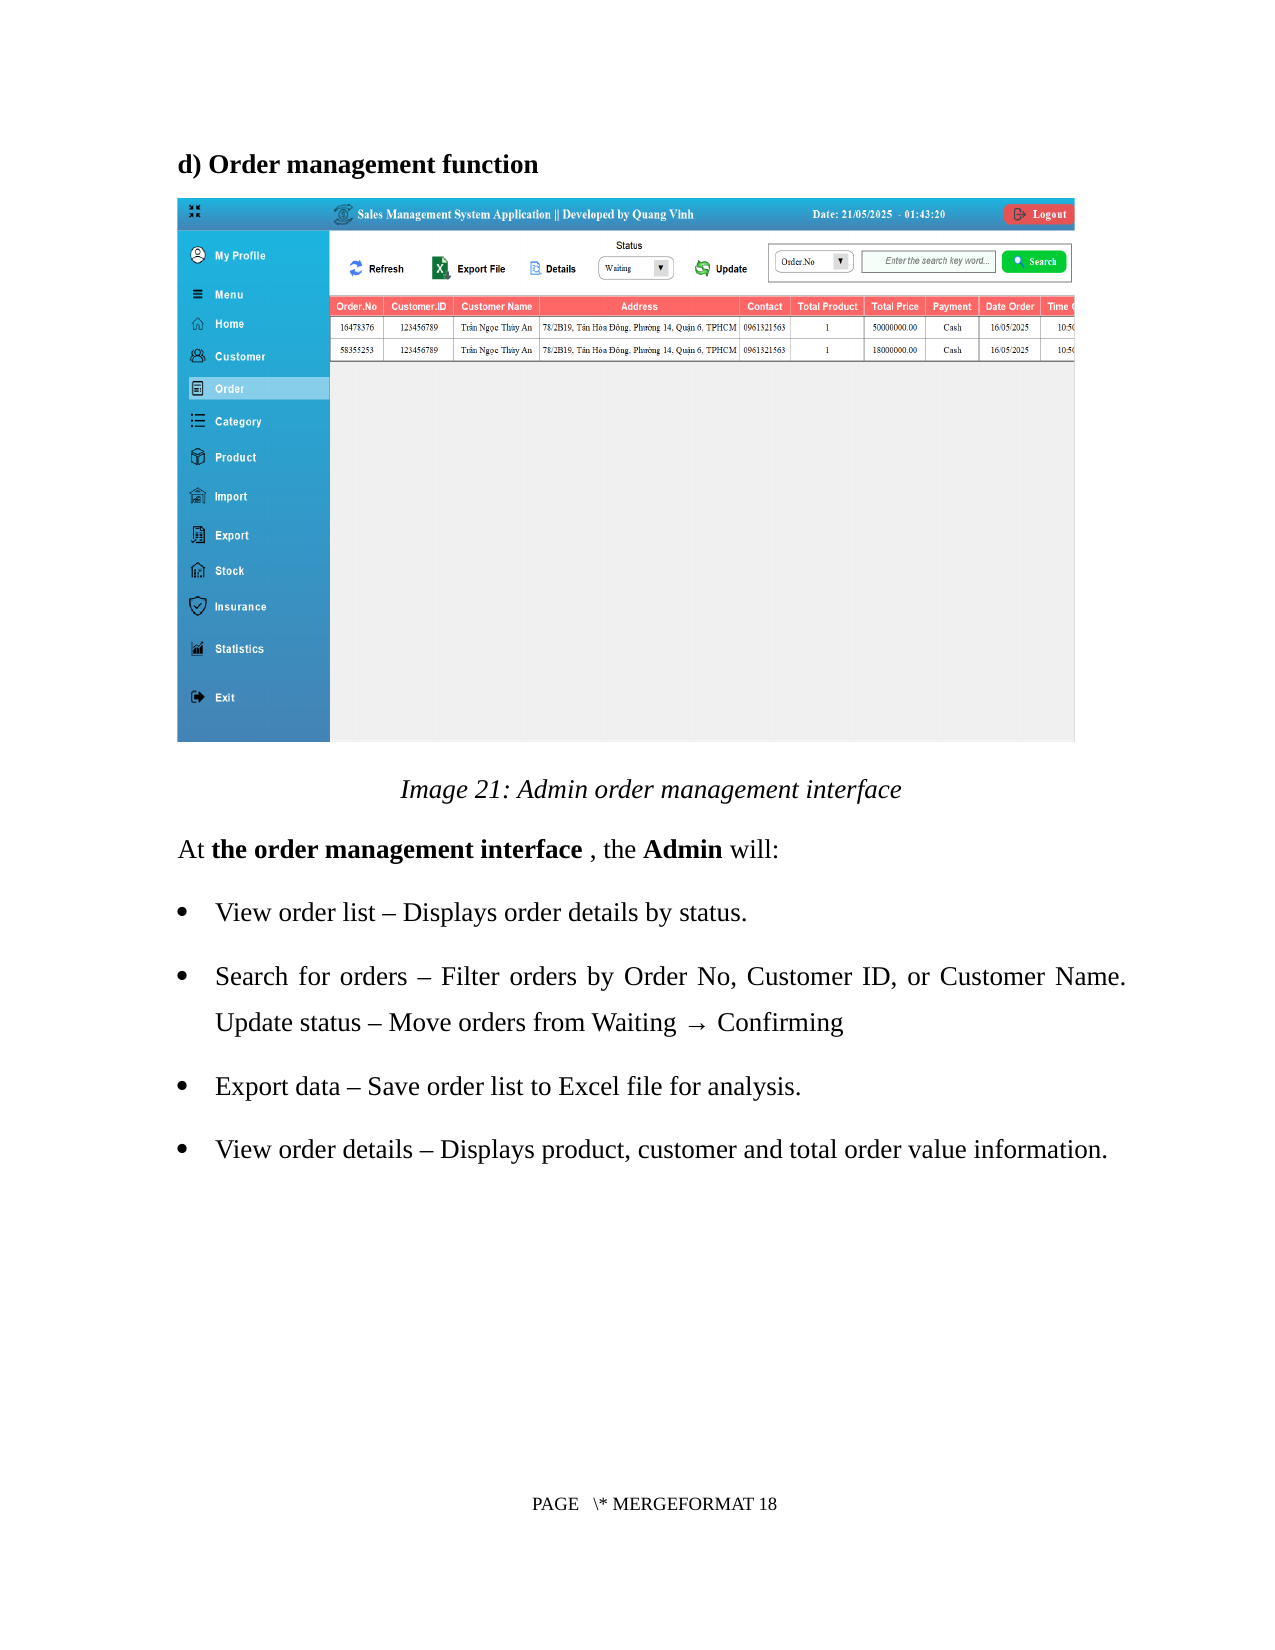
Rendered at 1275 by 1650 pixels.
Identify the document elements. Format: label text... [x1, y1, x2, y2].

list Search for orders – Filter orders by Order No, Customer ID, or Customer Name. Update status – Move orders from Waiting → Confirming [177, 960, 1127, 1038]
picture [177, 198, 1075, 742]
text At the order management interface , the Admin will: [177, 833, 1127, 864]
list View order list – Displays order details by status. [177, 896, 1127, 927]
subtitle d) Order management function [177, 148, 1127, 179]
list View order details – Displays product, customer and total order value information. [177, 1133, 1127, 1164]
list Export data – Save order list to Excel file for analysis. [177, 1070, 1127, 1101]
text Image 21: Admin order management interface [177, 774, 1127, 805]
